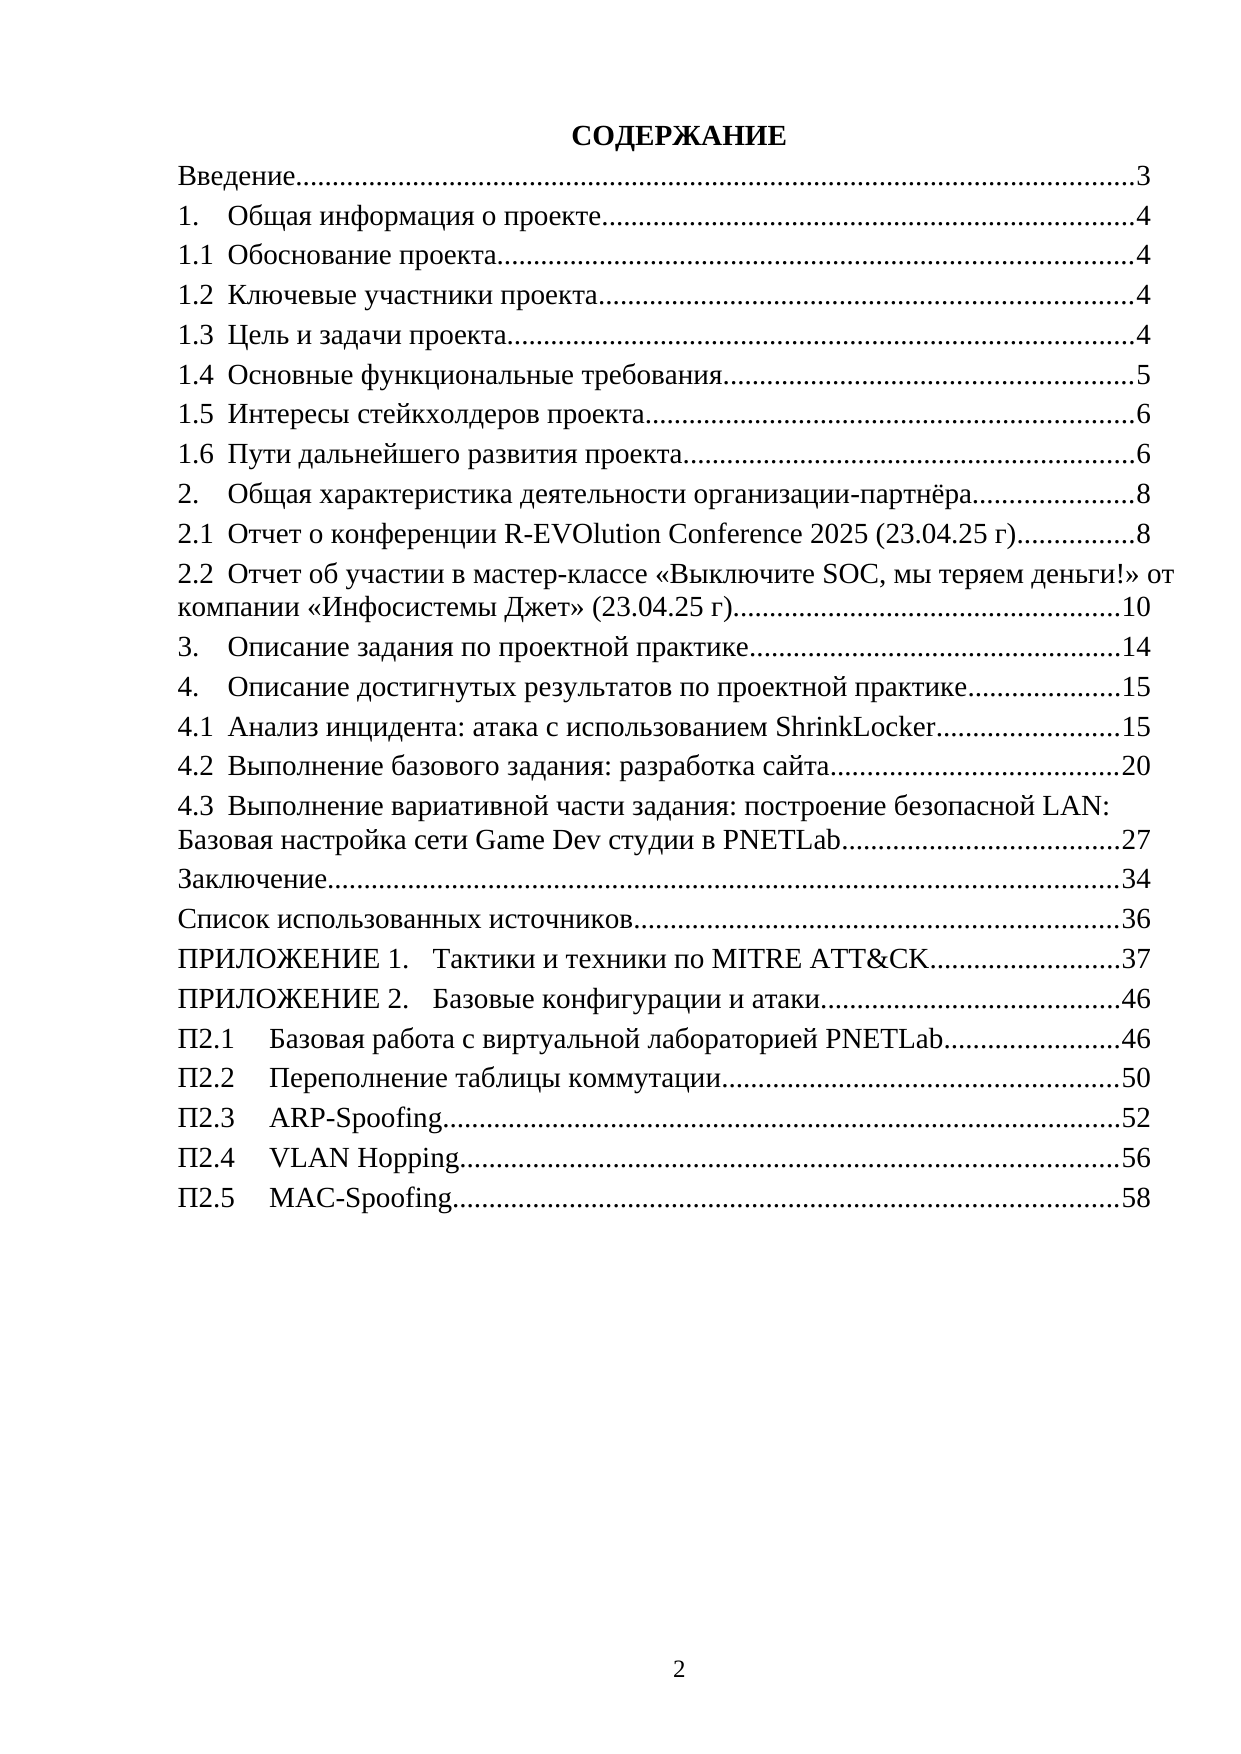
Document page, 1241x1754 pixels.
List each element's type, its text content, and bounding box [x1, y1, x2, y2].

text П2.2 Переполнение таблицы коммутации 50 [177, 1061, 1181, 1094]
text П2.4 VLAN Hopping 56 [177, 1140, 1181, 1174]
text 1.2 Ключевые участники проекта 4 [177, 277, 1181, 311]
text 1.3 Цель и задачи проекта 4 [177, 317, 1181, 351]
text П2.1 Базовая работа с виртуальной лабораторией PNETLab 46 [177, 1021, 1181, 1054]
text СОДЕРЖАНИЕ [177, 118, 1181, 152]
text 1.1 Обоснование проекта 4 [177, 237, 1181, 271]
text П2.3 ARP-Spoofing 52 [177, 1100, 1181, 1134]
text 1.6 Пути дальнейшего развития проекта 6 [177, 436, 1181, 470]
text 1.4 Основные функциональные требования 5 [177, 357, 1181, 390]
text ПРИЛОЖЕНИЕ 1. Тактики и техники по MITRE ATT&CK 37 [177, 941, 1181, 975]
text П2.5 MAC-Spoofing 58 [177, 1180, 1181, 1213]
text 4.1 Анализ инцидента: атака с использованием ShrinkLocker 15 [177, 709, 1181, 742]
text 1. Общая информация о проекте 4 [177, 198, 1181, 231]
text 3. Описание задания по проектной практике 14 [177, 629, 1181, 663]
text 2.1 Отчет о конференции R-EVOlution Conference 2025 (23.04.25 г) 8 [177, 516, 1181, 549]
text 1.5 Интересы стейкхолдеров проекта 6 [177, 397, 1181, 430]
text 4.2 Выполнение базового задания: разработка сайта 20 [177, 748, 1181, 782]
text 2. Общая характеристика деятельности организации-партнёра 8 [177, 476, 1181, 510]
text 2.2 Отчет об участии в мастер-классе «Выключите SOC, мы теряем деньги!» от компании «Инфосистемы Джет» (23.04.25 г) 10 [177, 556, 1181, 623]
text ПРИЛОЖЕНИЕ 2. Базовые конфигурации и атаки 46 [177, 981, 1181, 1014]
text 4. Описание достигнутых результатов по проектной практике 15 [177, 669, 1181, 702]
text 4.3 Выполнение вариативной части задания: построение безопасной LAN: Базовая настройка сети Game Dev студии в PNETLab 27 [177, 788, 1181, 855]
text Заключение 34 [177, 862, 1181, 895]
text Список использованных источников 36 [177, 901, 1181, 935]
text Введение 3 [177, 158, 1181, 191]
